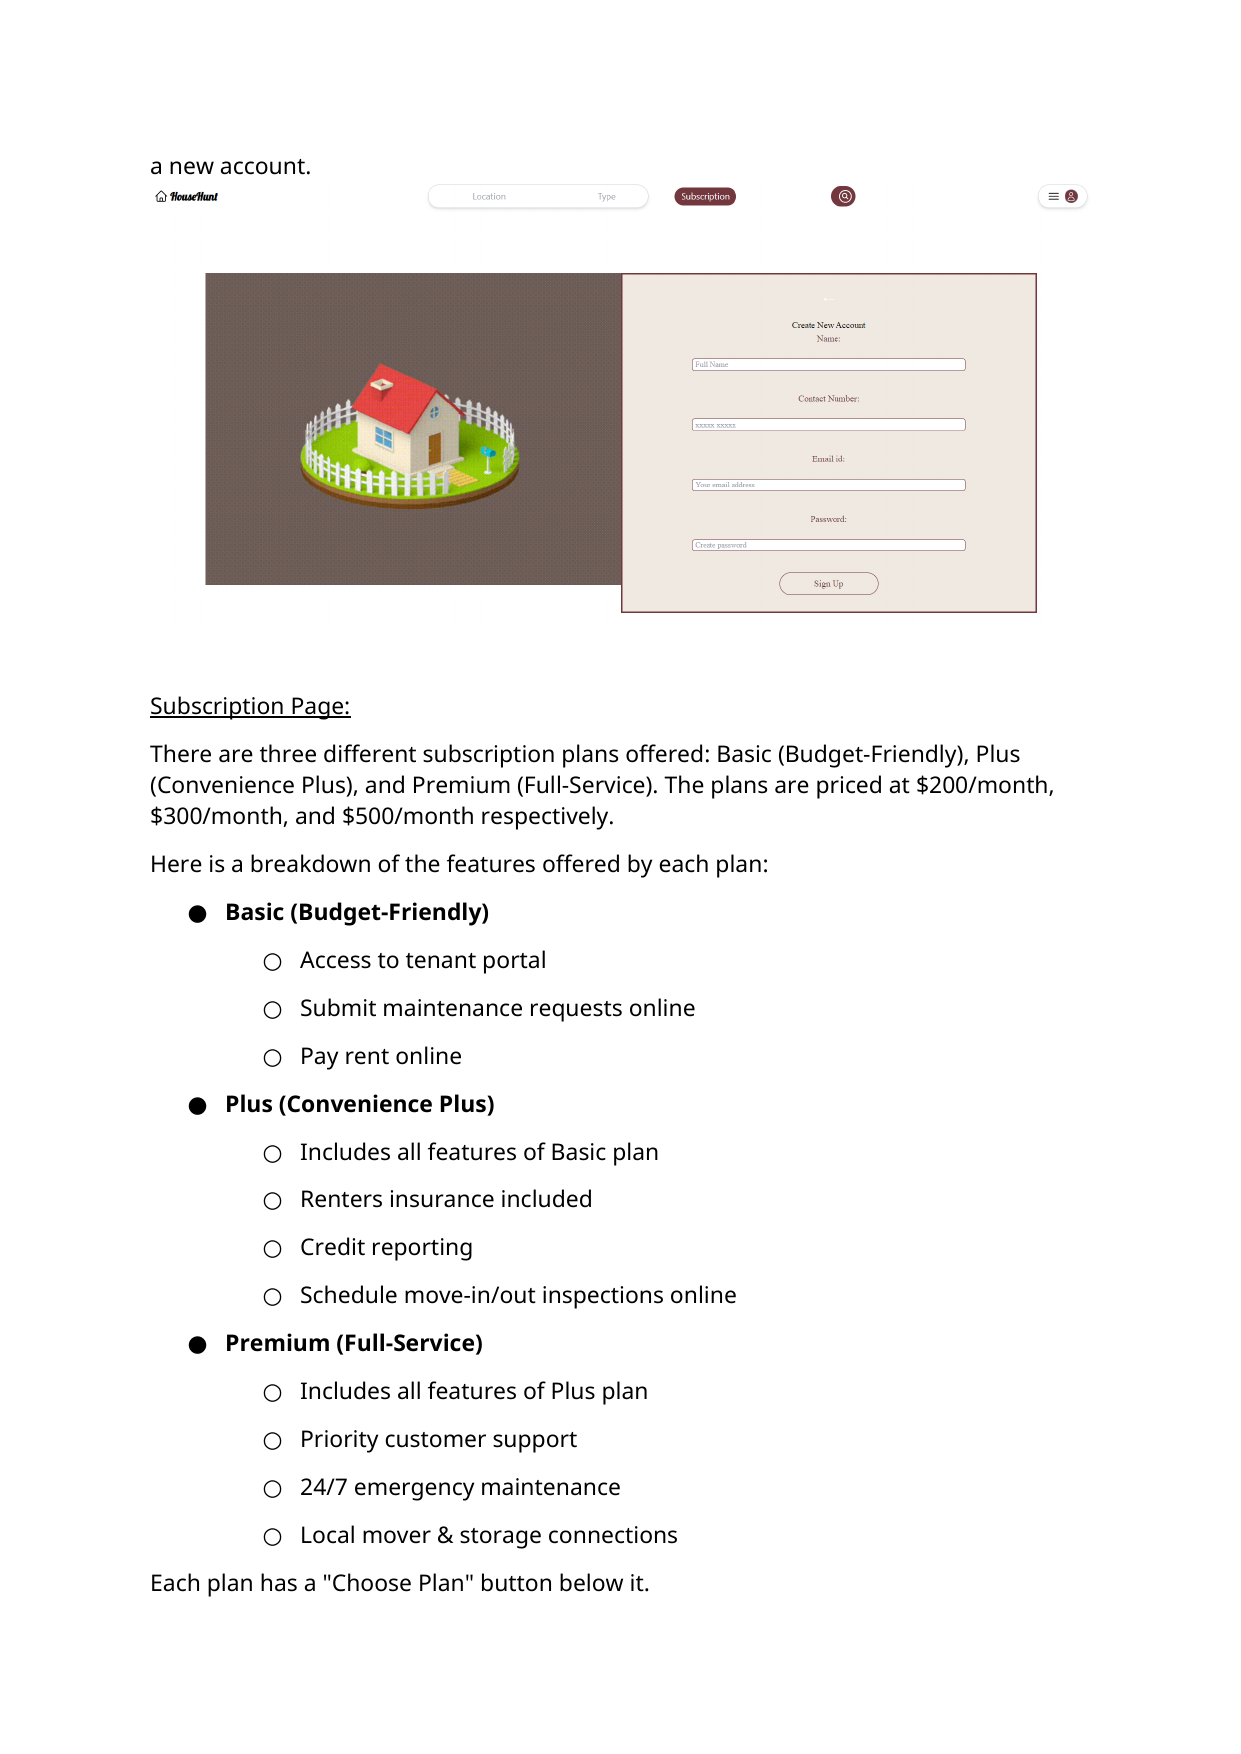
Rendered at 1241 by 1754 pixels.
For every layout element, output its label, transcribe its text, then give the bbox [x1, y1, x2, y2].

list Priority customer support [262, 1423, 1090, 1454]
list Plus (Convenience Plus) [187, 1087, 1090, 1119]
list Local mover & storage connections [262, 1519, 1090, 1550]
list Pay rent online [262, 1039, 1090, 1071]
list Premium (Full-Service) [187, 1327, 1090, 1358]
list Submit maintenance requests online [262, 992, 1090, 1023]
text Subscription Page: [150, 689, 1090, 721]
list Includes all features of Plus plan [262, 1375, 1090, 1406]
list Includes all features of Basic plan [262, 1135, 1090, 1167]
text Each plan has a "Choose Plan" button below it. [150, 1567, 1090, 1598]
picture [150, 181, 1091, 625]
list Schedule move-in/out inspections online [262, 1279, 1090, 1310]
text There are three different subscription plans offered: Basic (Budget-Friendly), Plus (Convenience Plus), and Premium (Full-Service). The plans are priced at $200/month, $300/month, and $500/month respectively. [150, 737, 1090, 831]
list Basic (Budget-Friendly) [187, 896, 1090, 927]
list Access to tenant portal [262, 944, 1090, 975]
list Credit reporting [262, 1231, 1090, 1262]
list Renters insurance included [262, 1183, 1090, 1214]
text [150, 150, 1090, 181]
text Here is a breakdown of the features offered by each plan: [150, 848, 1090, 879]
list 24/7 emergency maintenance [262, 1471, 1090, 1502]
